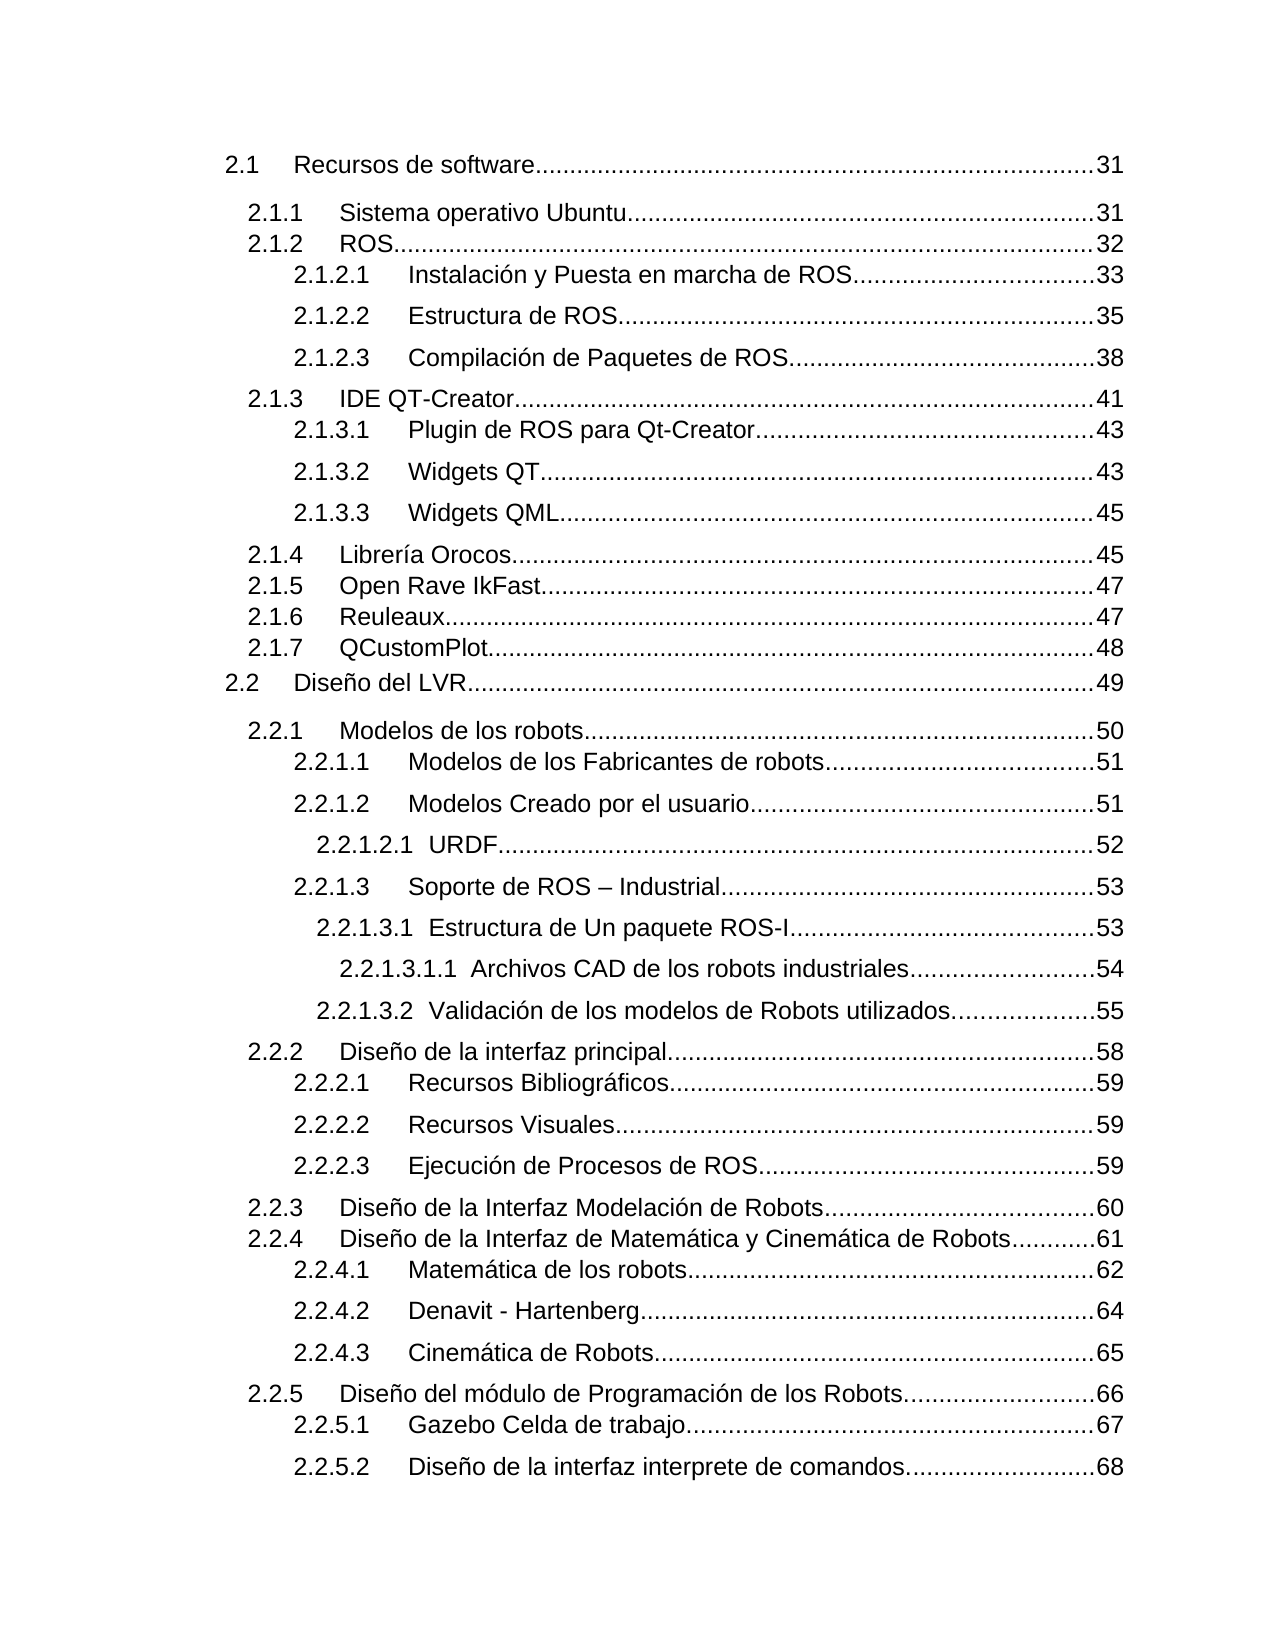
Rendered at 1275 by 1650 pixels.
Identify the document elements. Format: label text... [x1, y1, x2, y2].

text 2.2.1.2 Modelos Creado por el usuario 51 [293, 788, 1125, 817]
text 2.1.3 IDE QT-Creator. 41 [247, 384, 1125, 413]
text 2.2.5 Diseño del módulo de Programación de los Robots. 66 [247, 1379, 1125, 1408]
text 2.2.5.2 Diseño de la interfaz interprete de comandos. 68 [293, 1452, 1125, 1480]
text 2.2.4.1 Matemática de los robots 62 [293, 1255, 1125, 1283]
text 2.1.6 Reuleaux 47 [247, 602, 1125, 630]
text 2.2.5.1 Gazebo Celda de trabajo. 67 [293, 1410, 1125, 1439]
text 2.2.4 Diseño de la Interfaz de Matemática y Cinemática de Robots 61 [247, 1224, 1125, 1252]
text 2.1.3.3 Widgets QML 45 [293, 498, 1125, 527]
text 2.1.3.2 Widgets QT 43 [293, 457, 1125, 485]
text 2.2 Diseño del LVR 49 [224, 668, 1125, 697]
text 2.2.1.1 Modelos de los Fabricantes de robots 51 [293, 747, 1125, 776]
text 2.1.4 Librería Orocos 45 [247, 539, 1125, 568]
text 2.2.1.2.1 URDF 52 [316, 830, 1125, 859]
text 2.2.4.2 Denavit - Hartenberg 64 [293, 1296, 1125, 1325]
text 2.2.4.3 Cinemática de Robots 65 [293, 1338, 1125, 1366]
text 2.1 Recursos de software 31 [224, 150, 1125, 179]
text 2.2.1.3 Soporte de ROS – Industrial 53 [293, 871, 1125, 900]
text 2.2.1 Modelos de los robots 50 [247, 716, 1125, 745]
text 2.2.2.2 Recursos Visuales 59 [293, 1110, 1125, 1138]
text 2.1.2.1 Instalación y Puesta en marcha de ROS 33 [293, 260, 1125, 288]
text 2.2.1.3.1 Estructura de Un paquete ROS-I 53 [316, 913, 1125, 942]
text 2.2.2.3 Ejecución de Procesos de ROS 59 [293, 1151, 1125, 1180]
text 2.1.5 Open Rave IkFast 47 [247, 571, 1125, 599]
text 2.2.2.1 Recursos Bibliográficos 59 [293, 1068, 1125, 1097]
text 2.1.3.1 Plugin de ROS para Qt-Creator 43 [293, 415, 1125, 444]
text 2.1.2.2 Estructura de ROS 35 [293, 301, 1125, 330]
text 2.1.7 QCustomPlot 48 [247, 633, 1125, 661]
text 2.2.2 Diseño de la interfaz principal. 58 [247, 1037, 1125, 1066]
text 2.2.3 Diseño de la Interfaz Modelación de Robots 60 [247, 1193, 1125, 1221]
text 2.1.2.3 Compilación de Paquetes de ROS. 38 [293, 343, 1125, 371]
text 2.2.1.3.2 Validación de los modelos de Robots utilizados. 55 [316, 996, 1125, 1024]
text 2.2.1.3.1.1 Archivos CAD de los robots industriales 54 [339, 954, 1125, 983]
text 2.1.2 ROS 32 [247, 229, 1125, 257]
text 2.1.1 Sistema operativo Ubuntu 31 [247, 198, 1125, 226]
